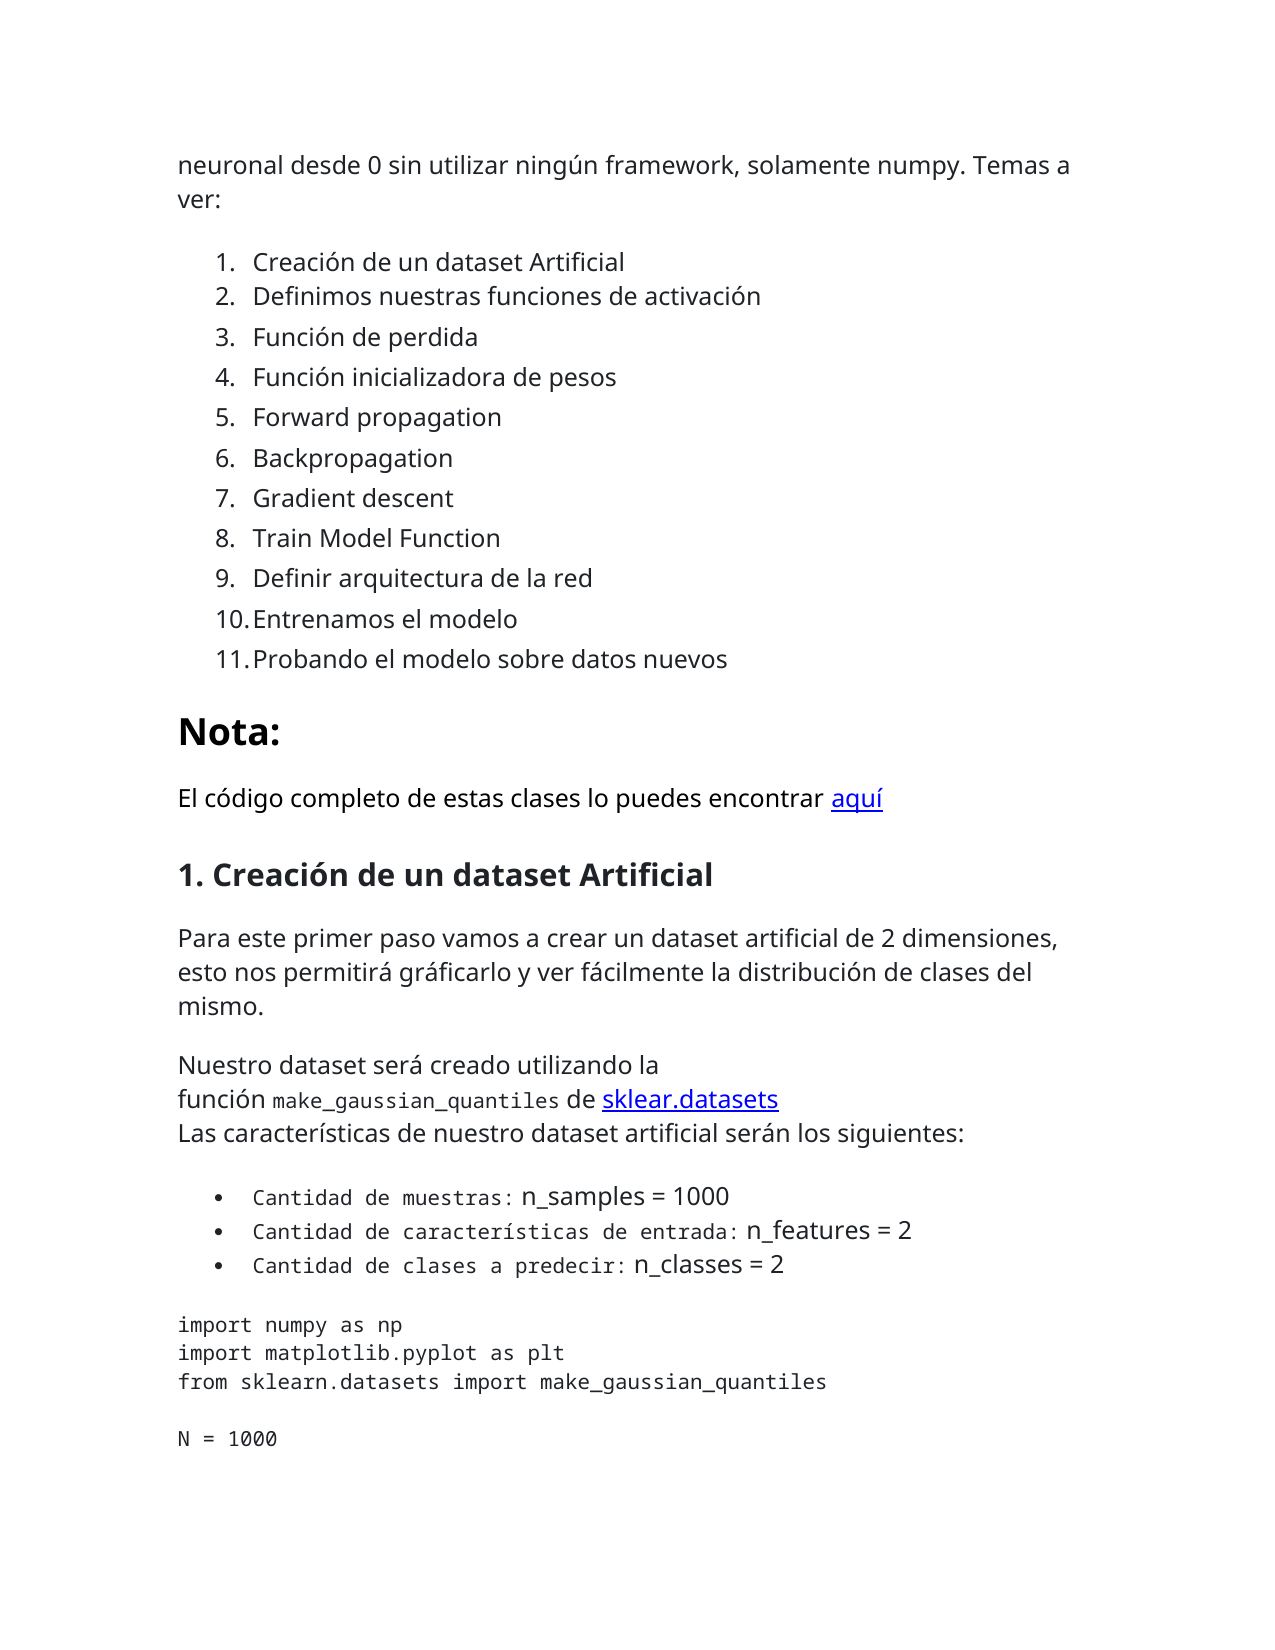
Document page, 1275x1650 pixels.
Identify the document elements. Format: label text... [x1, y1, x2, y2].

list Entrenamos el modelo [215, 601, 1098, 636]
text Para este primer paso vamos a crear un dataset artificial de 2 dimensiones, esto nos permitirá gráficarlo y ver fácilmente la distribución de clases del mismo. [177, 920, 1098, 1022]
list Forward propagation [215, 400, 1098, 434]
text Nota: [177, 705, 1098, 756]
text 1. Creación de un dataset Artificial [177, 853, 1098, 895]
text El código completo de estas clases lo puedes encontrar aquí [177, 781, 1098, 815]
text Nuestro dataset será creado utilizando la función make_gaussian_quantiles de sklear.datasets [177, 1047, 1098, 1116]
list Definimos nuestras funciones de activación [215, 279, 1098, 313]
text import numpy as np [177, 1310, 1098, 1338]
list Gradient descent [215, 481, 1098, 514]
text import matplotlib.pyplot as plt [177, 1338, 1098, 1367]
list Backpropagation [215, 440, 1098, 474]
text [177, 148, 1098, 216]
text from sklearn.datasets import make_gaussian_quantiles [177, 1367, 1098, 1395]
list Creación de un dataset Artificial [215, 245, 1098, 279]
text N = 1000 [177, 1424, 1098, 1452]
list Cantidad de clases a predecir: n_classes = 2 [215, 1247, 1098, 1281]
list Función de perdida [215, 319, 1098, 353]
list Función inicializadora de pesos [215, 359, 1098, 394]
list Cantidad de muestras: n_samples = 1000 [215, 1179, 1098, 1213]
list Train Model Function [215, 521, 1098, 555]
text Las características de nuestro dataset artificial serán los siguientes: [177, 1116, 1098, 1149]
list Cantidad de características de entrada: n_features = 2 [215, 1213, 1098, 1247]
list Definir arquitectura de la red [215, 561, 1098, 595]
list Probando el modelo sobre datos nuevos [215, 642, 1098, 676]
